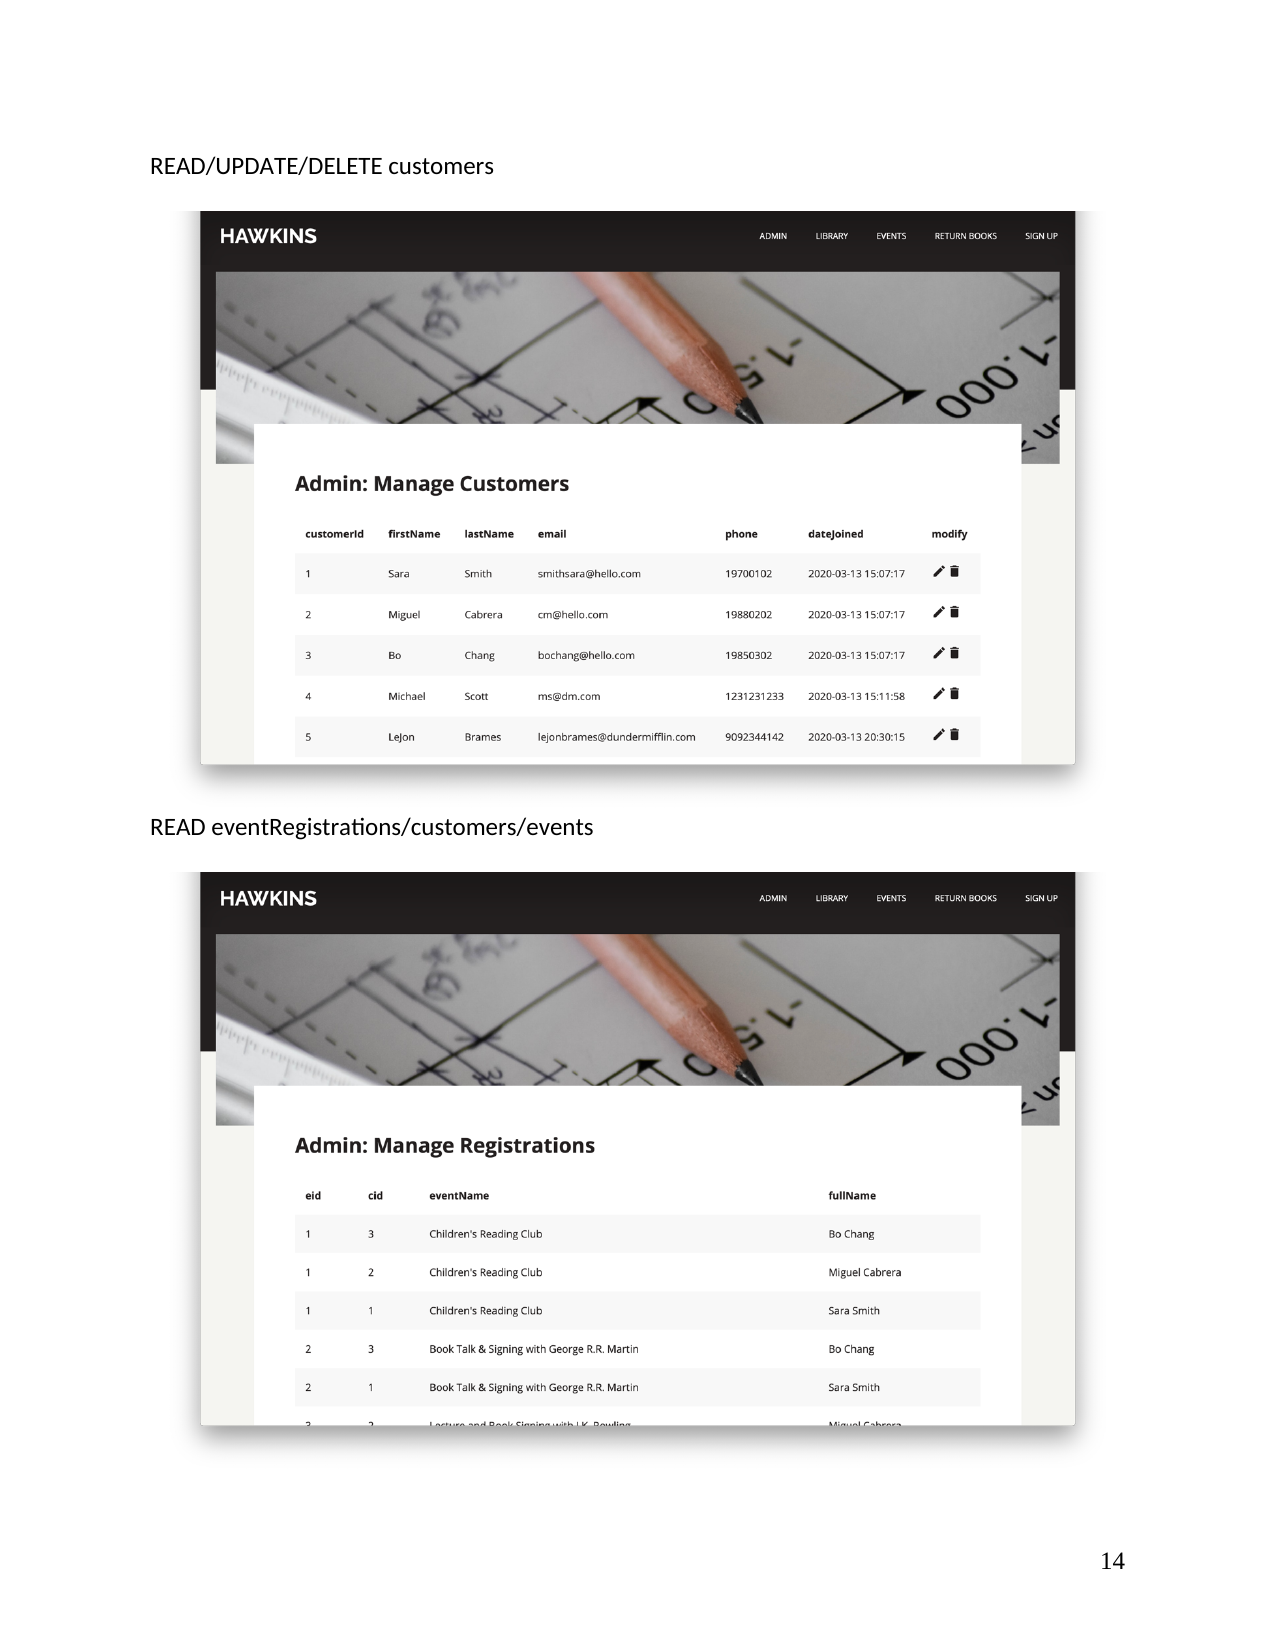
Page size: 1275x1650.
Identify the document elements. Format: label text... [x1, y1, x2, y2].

picture [164, 872, 1111, 1473]
picture [164, 211, 1111, 812]
text READ/UPDATE/DELETE customers [150, 150, 1125, 181]
text READ eventRegistrations/customers/events [150, 811, 1125, 842]
